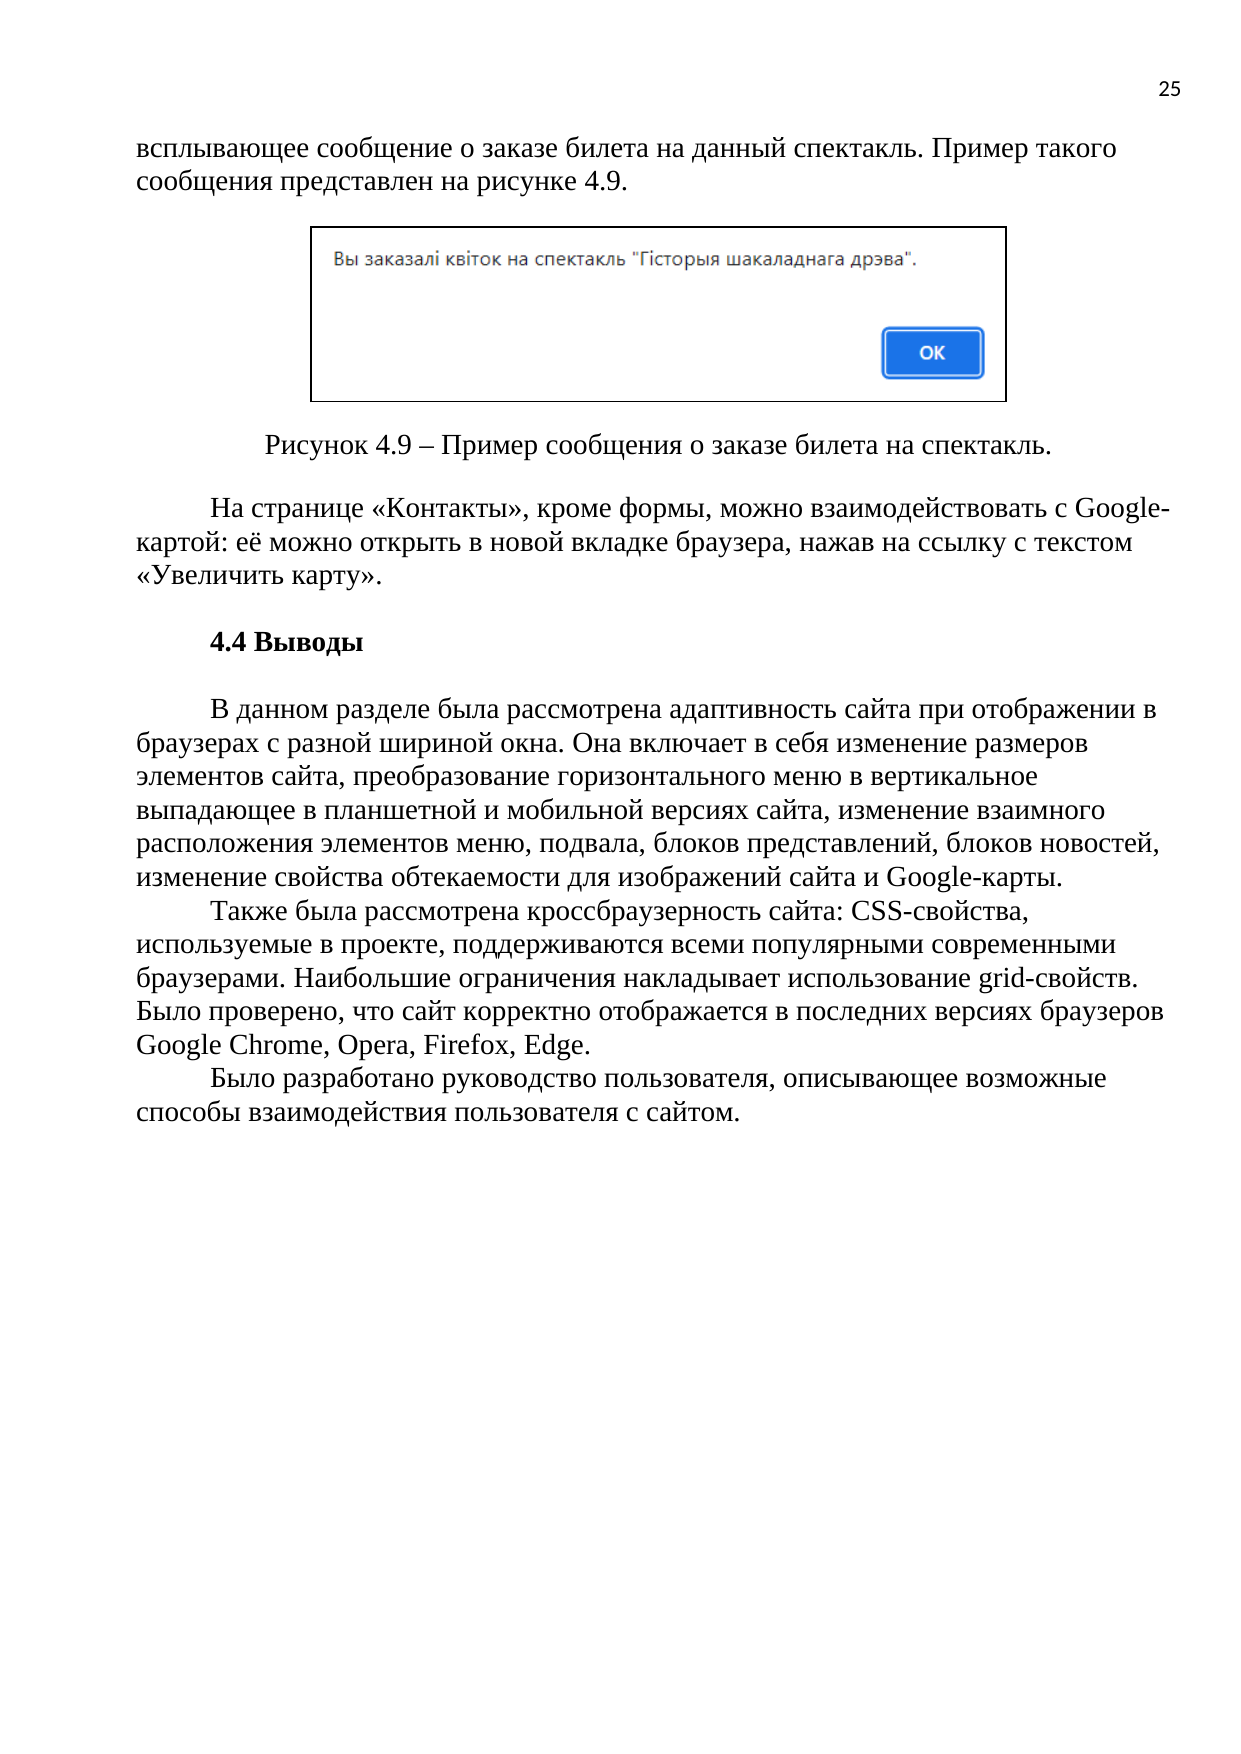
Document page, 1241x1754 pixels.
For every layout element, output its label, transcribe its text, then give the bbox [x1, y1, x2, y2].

text На странице «Контакты», кроме формы, можно взаимодействовать с Google-картой: её можно открыть в новой вкладке браузера, нажав на ссылку с текстом «Увеличить карту». [136, 490, 1181, 591]
picture [312, 228, 1005, 401]
text 4.4 Выводы [136, 624, 1181, 658]
text Было разработано руководство пользователя, описывающее возможные способы взаимодействия пользователя с сайтом. [136, 1060, 1181, 1127]
text Рисунок 4.9 – Пример сообщения о заказе билета на спектакль. [136, 427, 1181, 461]
text В данном разделе была рассмотрена адаптивность сайта при отображении в браузерах с разной шириной окна. Она включает в себя изменение размеров элементов сайта, преобразование горизонтального меню в вертикальное выпадающее в планшетной и мобильной версиях сайта, изменение взаимного расположения элементов меню, подвала, блоков представлений, блоков новостей, изменение свойства обтекаемости для изображений сайта и Google-карты. [136, 691, 1181, 893]
text Также была рассмотрена кроссбраузерность сайта: CSS-свойства, используемые в проекте, поддерживаются всеми популярными современными браузерами. Наибольшие ограничения накладывает использование grid-свойств. Было проверено, что сайт корректно отображается в последних версиях браузеров Google Chrome, Opera, Firefox, Edge. [136, 893, 1181, 1060]
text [136, 130, 1181, 197]
